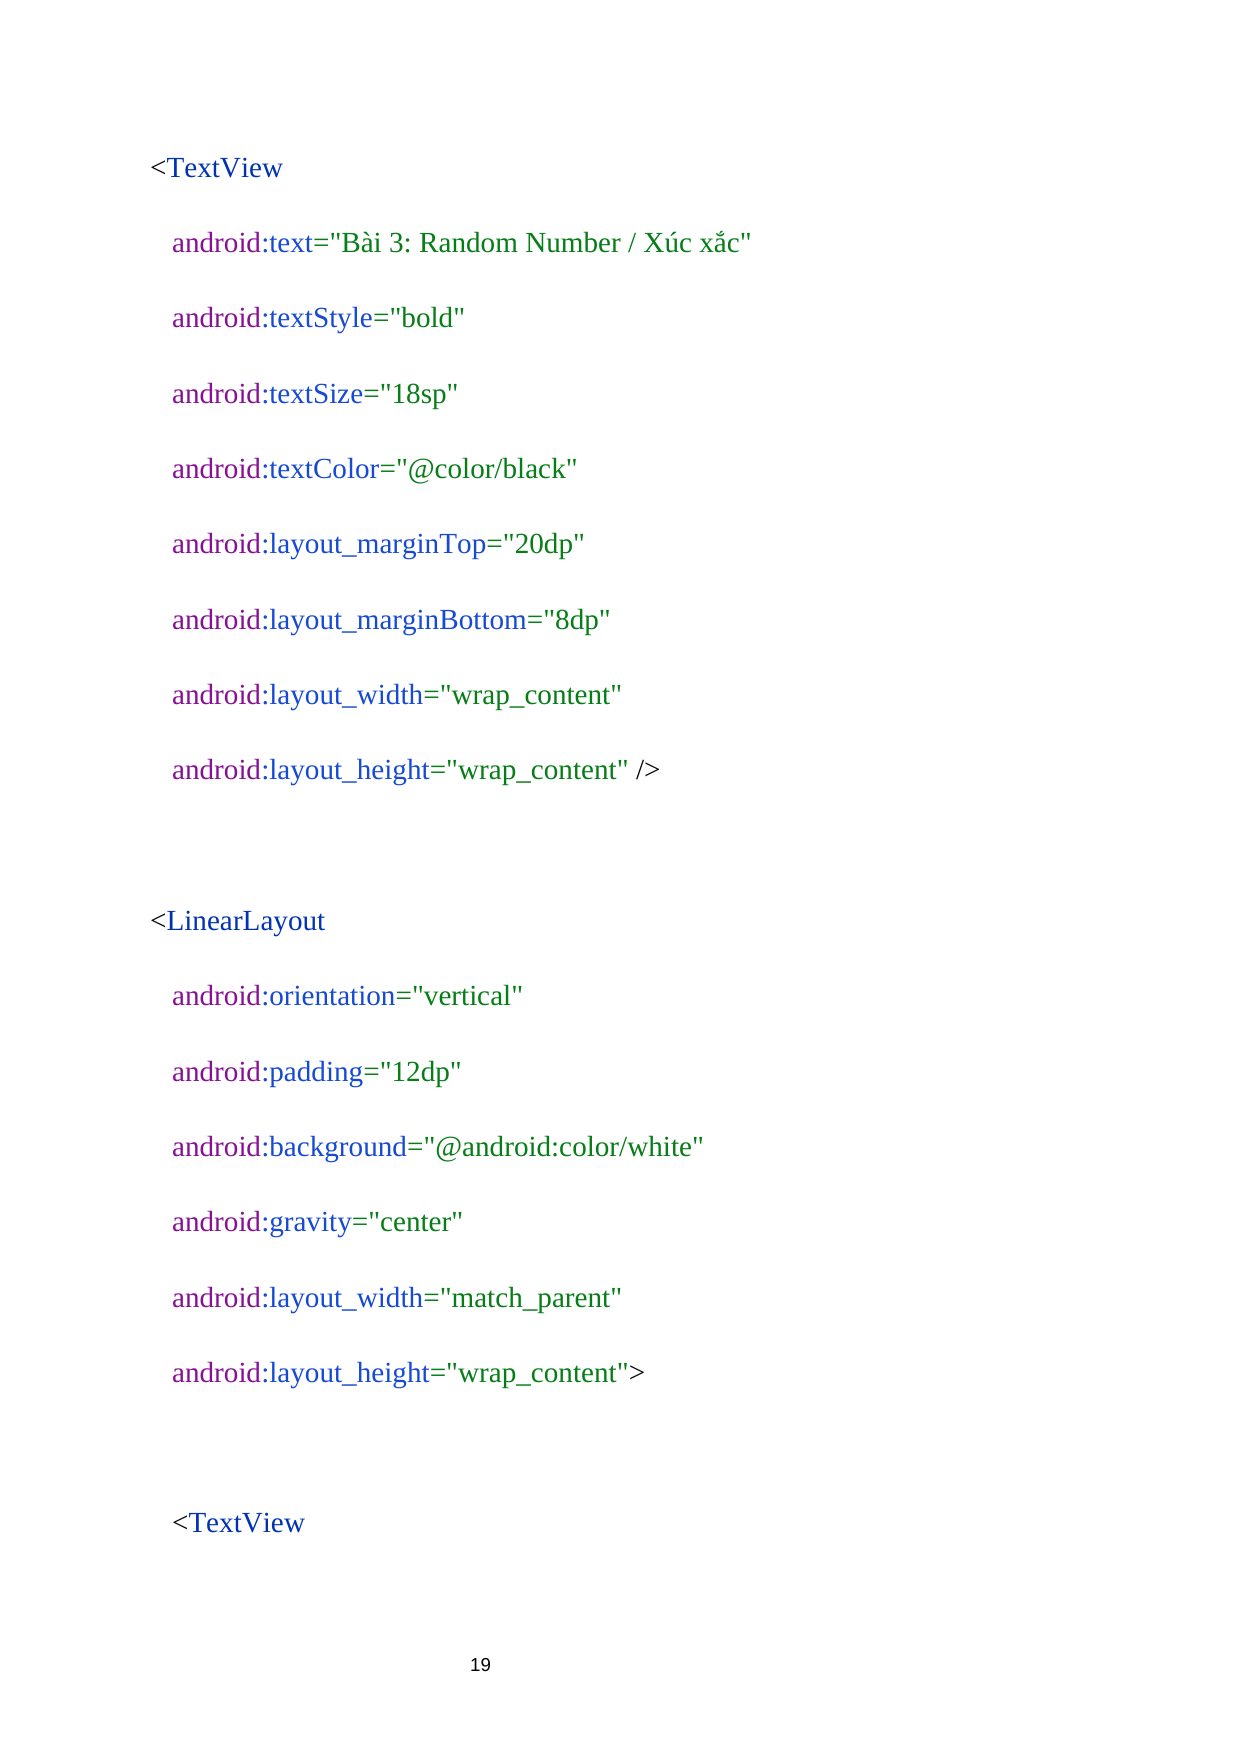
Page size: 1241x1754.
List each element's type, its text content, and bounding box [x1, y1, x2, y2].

text android:orientation="vertical" [150, 978, 1090, 1012]
text android:background="@android:color/white" [150, 1129, 1090, 1163]
text android:layout_height="wrap_content" /> [150, 752, 1090, 786]
text android:layout_width="match_parent" [150, 1280, 1090, 1313]
text android:textStyle="bold" [150, 301, 1090, 334]
text android:layout_width="wrap_content" [150, 677, 1090, 711]
text <TextView [150, 150, 1090, 183]
text android:text="Bài 3: Random Number / Xúc xắc" [150, 225, 1090, 259]
text android:layout_height="wrap_content"> [150, 1355, 1090, 1388]
text android:textColor="@color/black" [150, 451, 1090, 485]
text android:textSize="18sp" [150, 376, 1090, 409]
text android:layout_marginBottom="8dp" [150, 602, 1090, 635]
text android:padding="12dp" [150, 1054, 1090, 1087]
text android:layout_marginTop="20dp" [150, 527, 1090, 560]
text android:gravity="center" [150, 1204, 1090, 1238]
text <LinearLayout [150, 903, 1090, 937]
text <TextView [150, 1506, 1090, 1539]
